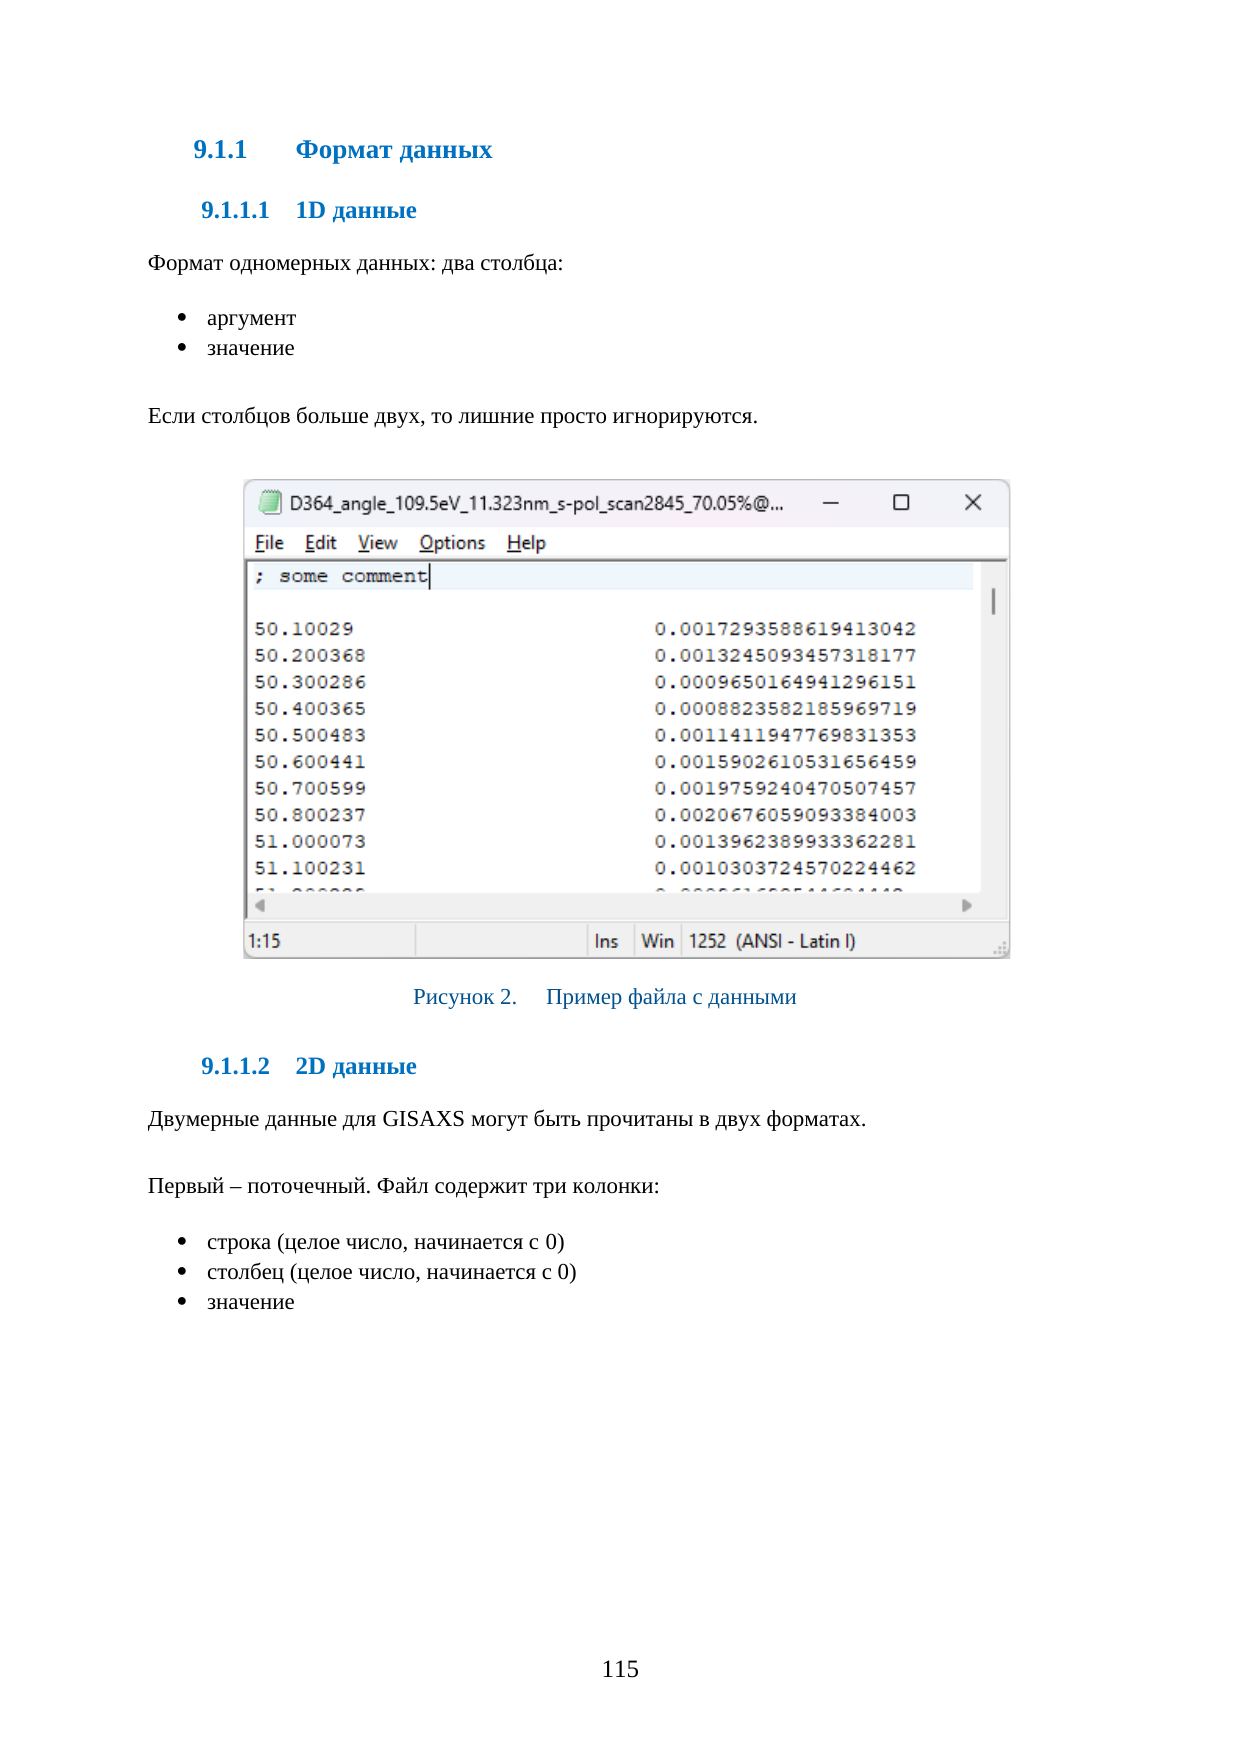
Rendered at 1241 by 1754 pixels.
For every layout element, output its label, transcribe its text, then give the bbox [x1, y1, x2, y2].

text Двумерные данные для GISAXS могут быть прочитаны в двух форматах. [148, 1105, 1093, 1131]
subtitle Формат данных [193, 133, 1093, 164]
picture [243, 479, 1011, 959]
text Формат одномерных данных: два столбца: [148, 249, 1093, 275]
list значение [178, 1288, 1093, 1314]
list значение [178, 334, 1093, 361]
list строка (целое число, начинается с 0) [178, 1228, 1093, 1254]
subtitle 1D данные [201, 195, 1093, 224]
text Первый – поточечный. Файл содержит три колонки: [148, 1173, 1093, 1199]
text Если столбцов больше двух, то лишние просто игнорируются. [148, 402, 1093, 428]
list аргумент [178, 304, 1093, 331]
subtitle 2D данные [201, 1051, 1093, 1080]
list столбец (целое число, начинается с 0) [178, 1258, 1093, 1284]
